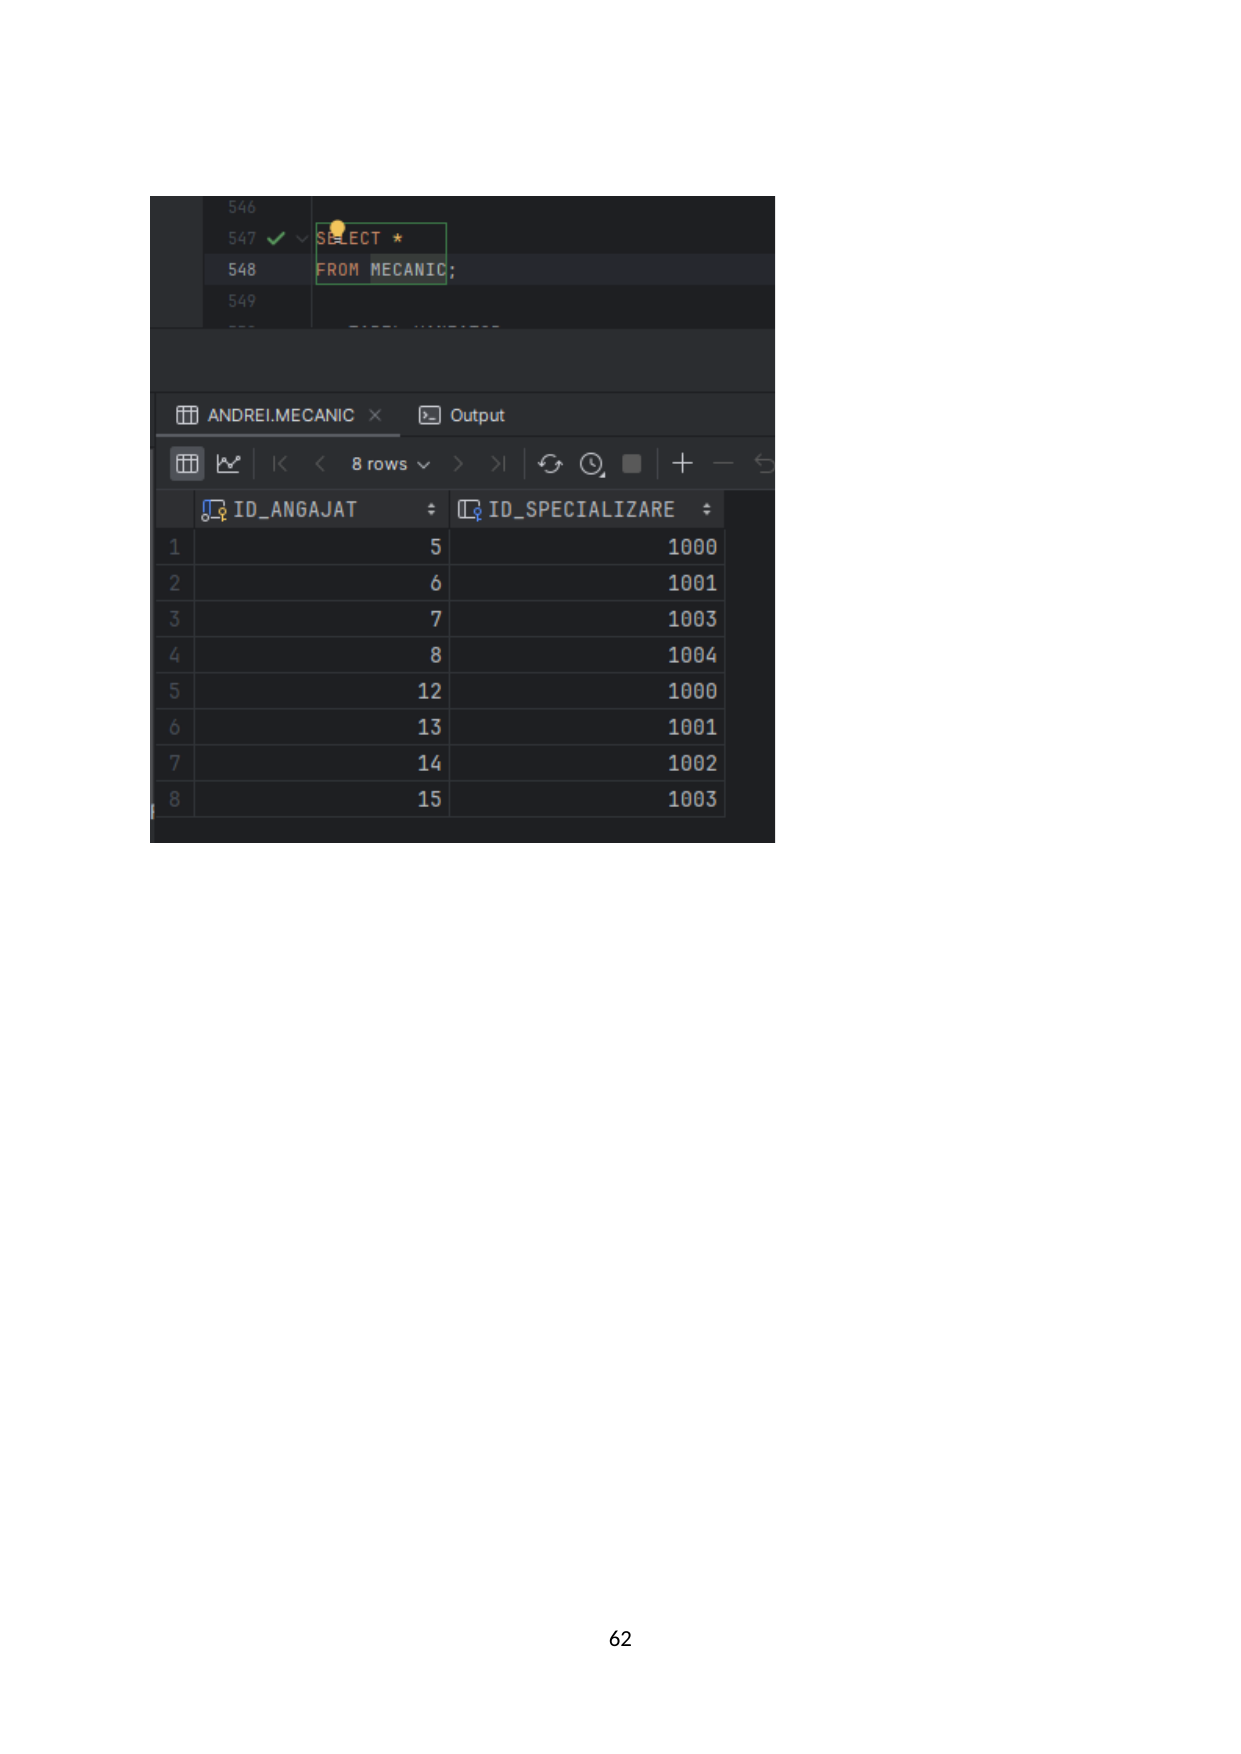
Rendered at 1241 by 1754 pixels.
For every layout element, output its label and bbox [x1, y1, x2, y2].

picture [150, 196, 775, 843]
